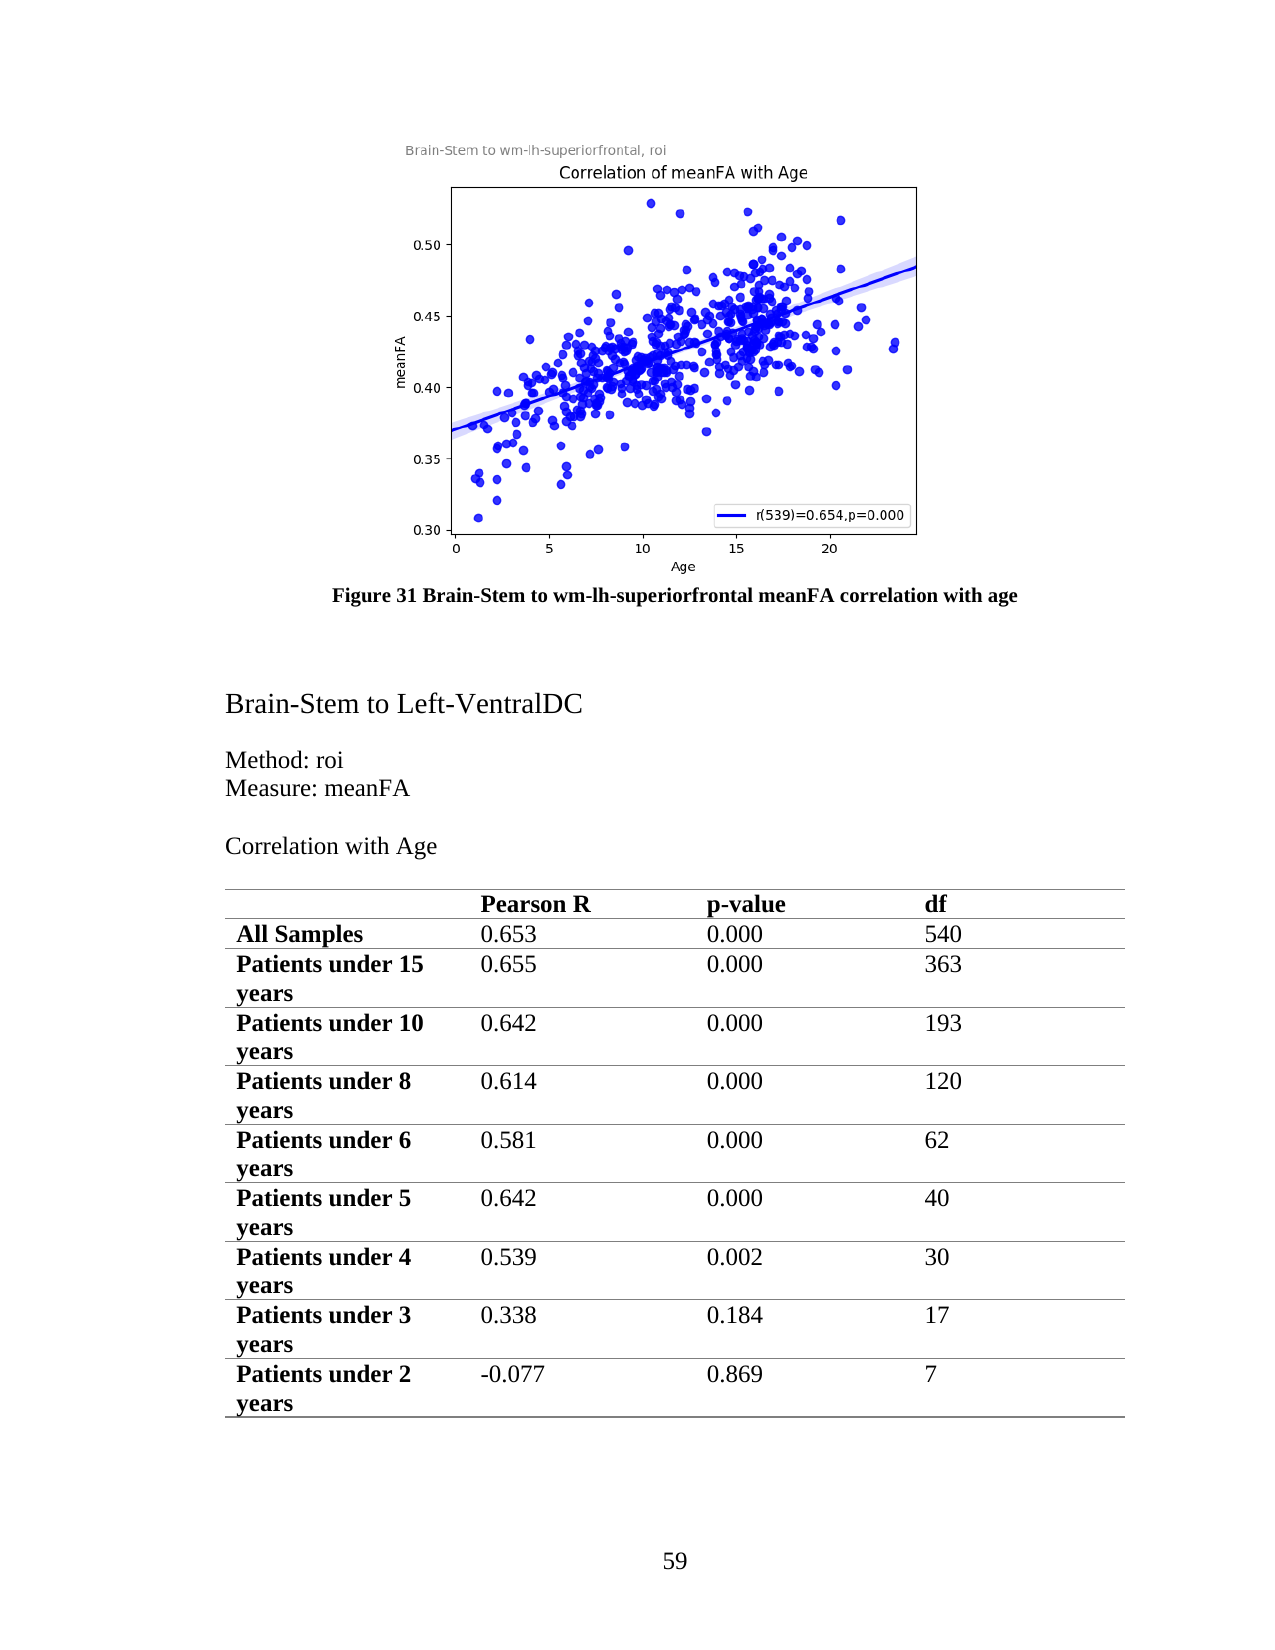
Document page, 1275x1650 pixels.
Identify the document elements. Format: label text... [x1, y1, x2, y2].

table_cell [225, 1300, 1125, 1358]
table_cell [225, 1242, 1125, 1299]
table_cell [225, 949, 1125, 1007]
picture [375, 132, 976, 583]
text Correlation with Age [225, 831, 1125, 860]
text Figure Brain-Stem to wm-lh-superiorfrontal meanFA correlation with age [225, 583, 1125, 607]
text Measure: meanFA [225, 773, 1125, 802]
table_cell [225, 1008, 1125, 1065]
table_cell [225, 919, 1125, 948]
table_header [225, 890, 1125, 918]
subtitle Brain-Stem to Left-VentralDC [225, 686, 1125, 720]
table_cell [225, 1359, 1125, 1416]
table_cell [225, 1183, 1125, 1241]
text Method: roi [225, 745, 1125, 773]
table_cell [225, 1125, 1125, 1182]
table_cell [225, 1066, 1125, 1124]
